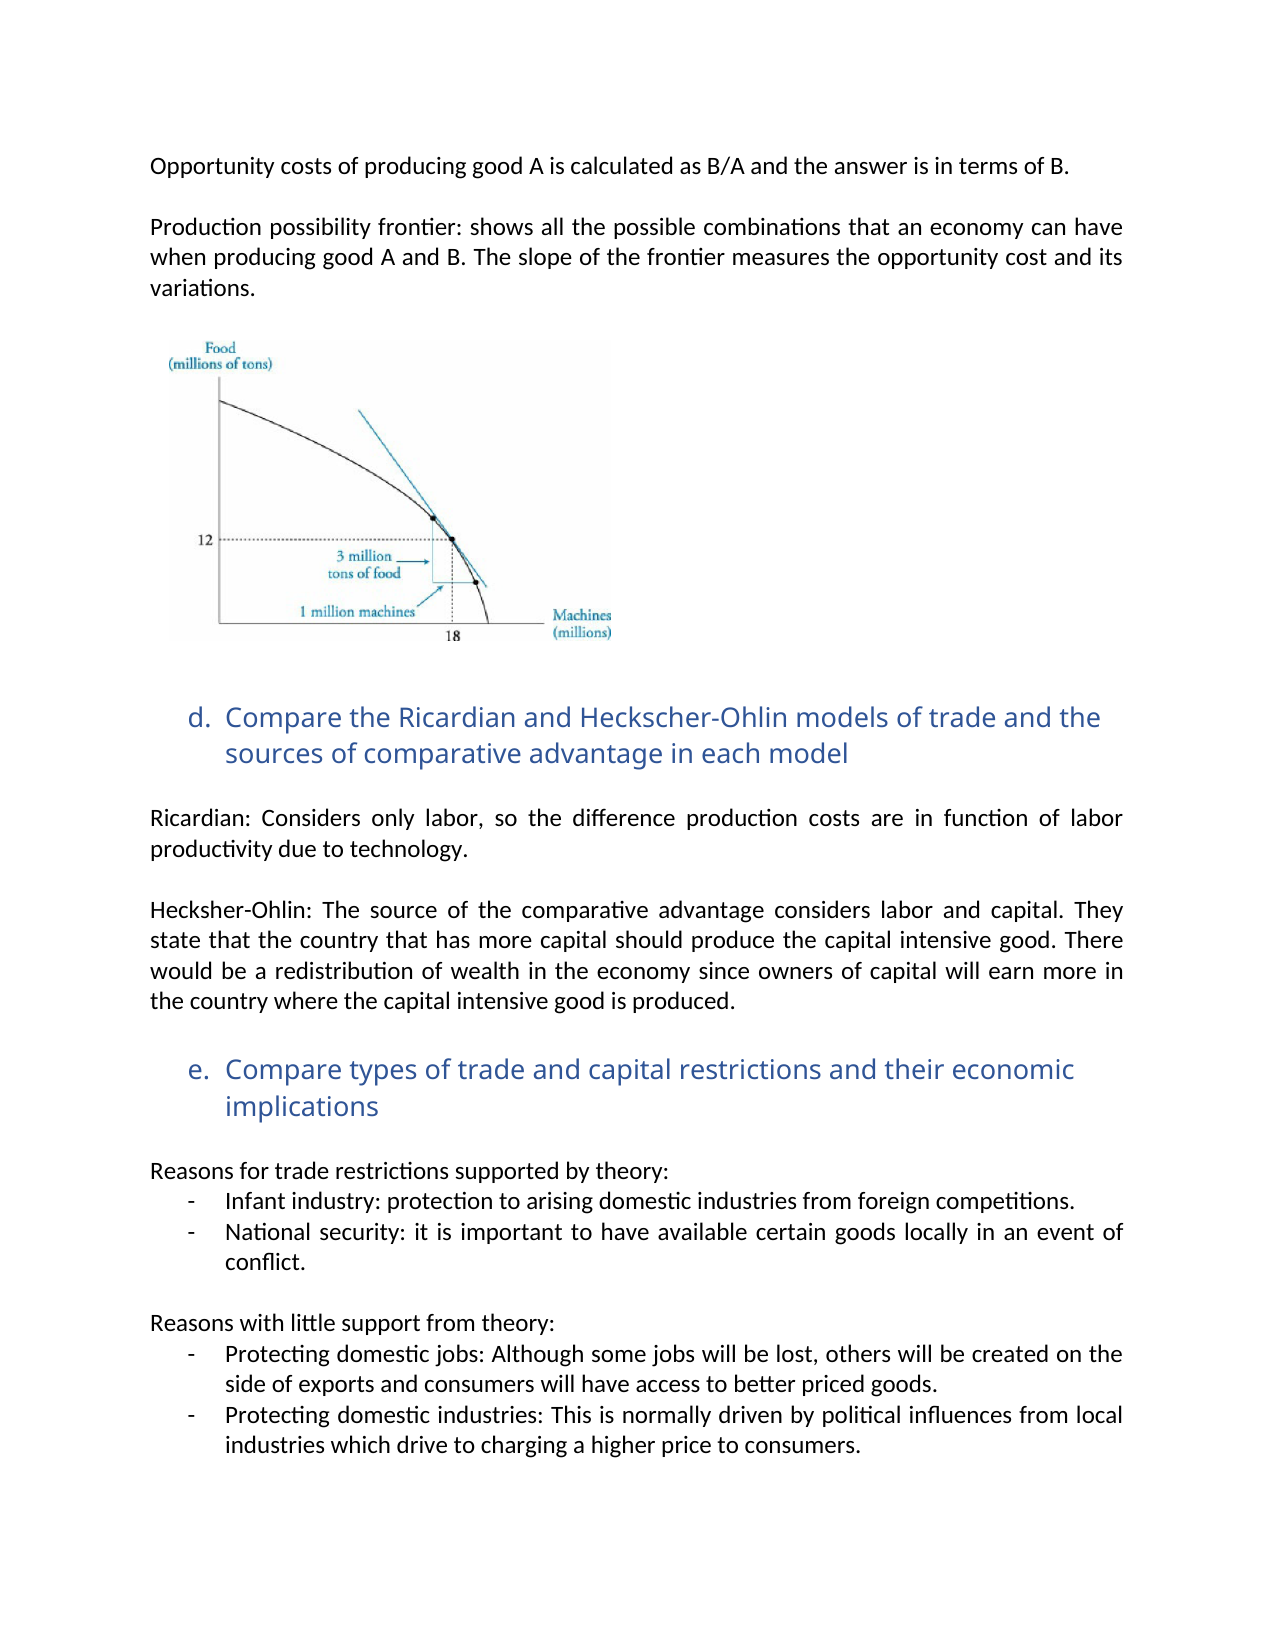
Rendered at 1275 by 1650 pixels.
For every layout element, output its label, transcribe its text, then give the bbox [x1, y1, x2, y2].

list Protecting domestic industries: This is normally driven by political influences from local industries which drive to charging a higher price to consumers. [187, 1399, 1125, 1460]
text Hecksher-Ohlin: The source of the comparative advantage considers labor and capital. They state that the country that has more capital should produce the capital intensive good. There would be a redistribution of wealth in the economy since owners of capital will earn more in the country where the capital intensive good is produced. [150, 894, 1125, 1016]
list Infant industry: protection to arising domestic industries from foreign competitions. [187, 1186, 1125, 1216]
picture [150, 333, 628, 664]
text Ricardian: Considers only labor, so the difference production costs are in function of labor productivity due to technology. [150, 802, 1125, 863]
text Reasons for trade restrictions supported by theory: [150, 1155, 1125, 1186]
list National security: it is important to have available certain goods locally in an event of conflict. [187, 1216, 1125, 1277]
list Protecting domestic jobs: Although some jobs will be lost, others will be created on the side of exports and consumers will have access to better priced goods. [187, 1338, 1125, 1399]
subtitle Compare types of trade and capital restrictions and their economic implications [187, 1051, 1125, 1124]
subtitle Compare the Ricardian and Heckscher-Ohlin models of trade and the sources of comparative advantage in each model [187, 698, 1125, 772]
text Production possibility frontier: shows all the possible combinations that an economy can have when producing good A and B. The slope of the frontier measures the opportunity cost and its variations. [150, 211, 1125, 303]
text Reasons with little support from theory: [150, 1308, 1125, 1338]
text Opportunity costs of producing good A is calculated as B/A and the answer is in terms of B. [150, 150, 1125, 181]
